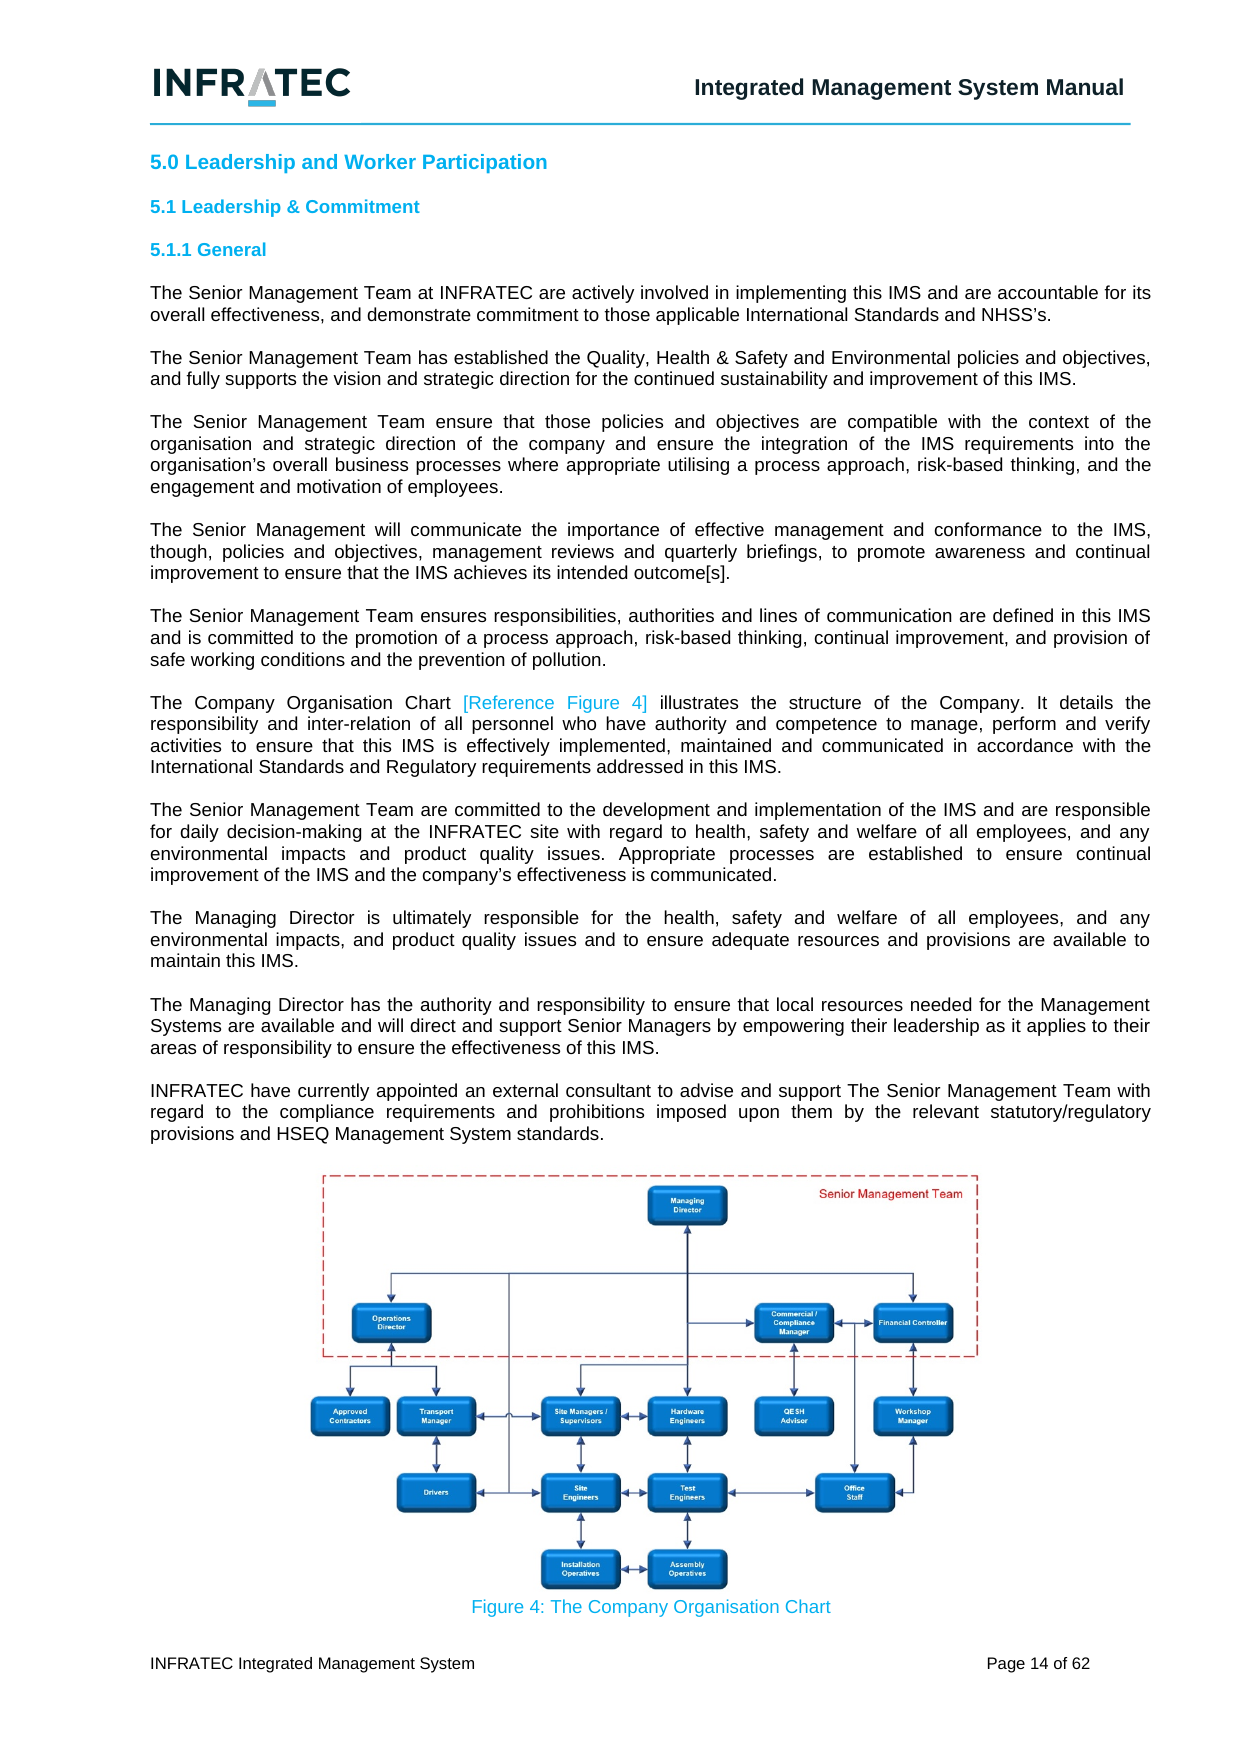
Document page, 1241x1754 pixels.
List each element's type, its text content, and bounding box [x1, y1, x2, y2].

text The Managing Director is ultimately responsible for the health, safety and welfare of all employees, and any environmental impacts, and product quality issues and to ensure adequate resources and provisions are available to maintain this IMS. [150, 907, 1152, 972]
text The Senior Management Team ensure that those policies and objectives are compatible with the context of the organisation and strategic direction of the company and ensure the integration of the IMS requirements into the organisation’s overall business processes where appropriate utilising a process approach, risk-based thinking, and the engagement and motivation of employees. [150, 411, 1152, 497]
text The Senior Management Team are committed to the development and implementation of the IMS and are responsible for daily decision-making at the INFRATEC site with regard to health, safety and welfare of all employees, and any environmental impacts and product quality issues. Appropriate processes are established to ensure continual improvement of the IMS and the company’s effectiveness is communicated. [150, 799, 1152, 886]
picture [293, 1165, 1009, 1596]
text 5.1.1 General [150, 239, 1152, 260]
text The Senior Management Team has established the Quality, Health & Safety and Environmental policies and objectives, and fully supports the vision and strategic direction for the continued sustainability and improvement of this IMS. [150, 346, 1152, 389]
text 5.0 Leadership and Worker Participation [150, 150, 1152, 174]
text The Company Organisation Chart [Reference Figure 4] illustrates the structure of the Company. It details the responsibility and inter-relation of all personnel who have authority and competence to manage, perform and verify activities to ensure that this IMS is effectively implemented, maintained and communicated in accordance with the International Standards and Regulatory requirements addressed in this IMS. [150, 691, 1152, 778]
text 5.1 Leadership & Commitment [150, 196, 1152, 217]
text The Managing Director has the authority and responsibility to ensure that local resources needed for the Management Systems are available and will direct and support Senior Managers by empowering their leadership as it applies to their areas of responsibility to ensure the effectiveness of this IMS. [150, 993, 1152, 1058]
text The Senior Management Team ensures responsibilities, authorities and lines of communication are defined in this IMS and is committed to the promotion of a process approach, risk-based thinking, continual improvement, and provision of safe working conditions and the prevention of pollution. [150, 605, 1152, 670]
text The Senior Management Team at INFRATEC are actively involved in implementing this IMS and are accountable for its overall effectiveness, and demonstrate commitment to those applicable International Standards and NHSS’s. [150, 282, 1152, 325]
text Figure 4: The Company Organisation Chart [150, 1596, 1152, 1617]
text The Senior Management will communicate the importance of effective management and conformance to the IMS, though, policies and objectives, management reviews and quarterly briefings, to promote awareness and continual improvement to ensure that the IMS achieves its intended outcome[s]. [150, 519, 1152, 584]
text INFRATEC have currently appointed an external consultant to advise and support The Senior Management Team with regard to the compliance requirements and prohibitions imposed upon them by the relevant statutory/regulatory provisions and HSEQ Management System standards. [150, 1079, 1152, 1144]
